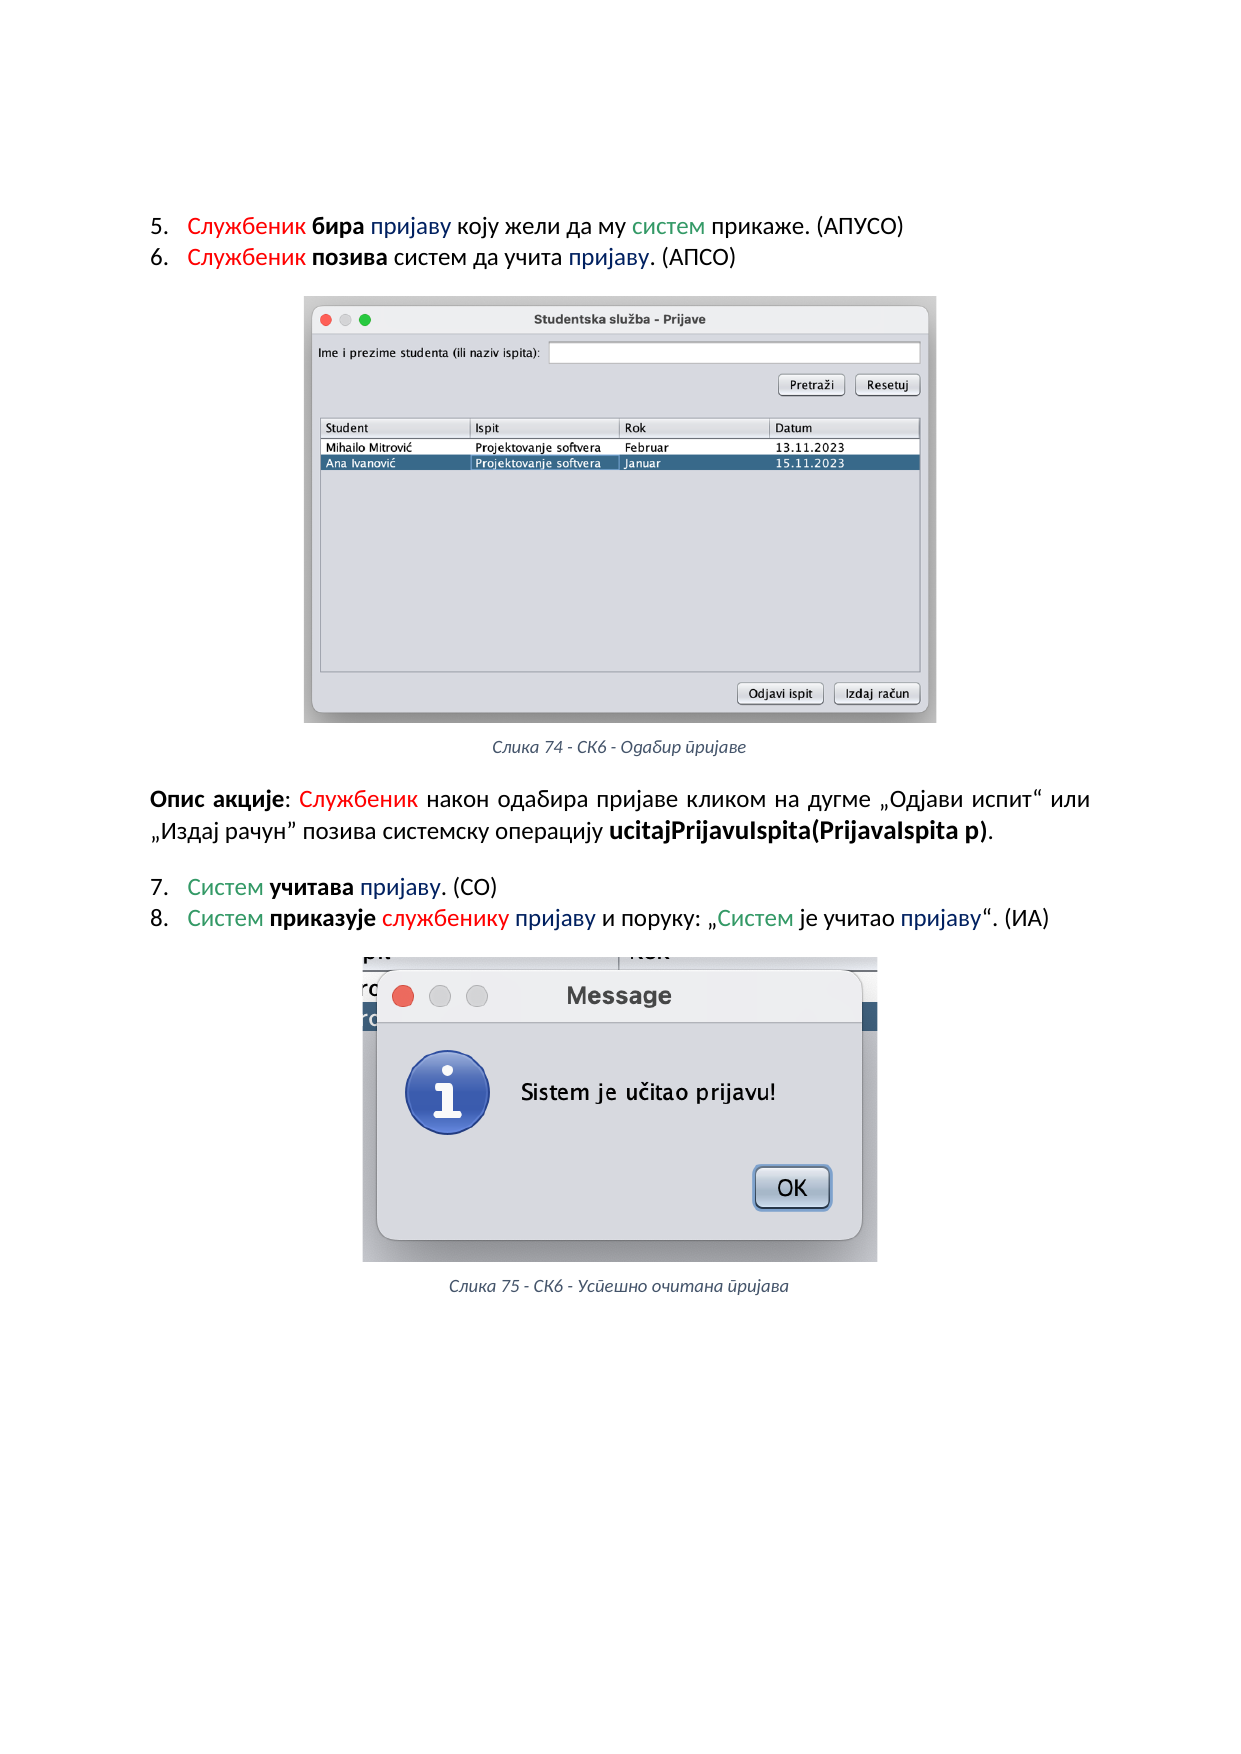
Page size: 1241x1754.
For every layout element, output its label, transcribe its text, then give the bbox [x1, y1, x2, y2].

list Систем приказује службенику пријаву и поруку: „Систем је учитао пријаву“. (ИА) [150, 902, 1090, 932]
text Опис акције: Службеник након одабира пријаве кликом на дугме „Одјави испит“ или „Издај рачун” позива системску операцију ucitajPrijavuIspita(PrijavaIspita p). [150, 783, 1090, 846]
list Службеник позива систем да учита пријаву. (АПСО) [150, 241, 1090, 271]
list Службеник бира пријаву коју жели да му систем прикаже. (АПУСО) [150, 210, 1090, 241]
picture [362, 957, 878, 1262]
subtitle Слика 74 - СК6 - Одабир пријаве [150, 735, 1090, 758]
list Систем учитава пријаву. (СО) [150, 871, 1090, 902]
picture [303, 296, 937, 723]
subtitle Слика 75 - СК6 - Успешно очитана пријава [150, 1274, 1090, 1297]
